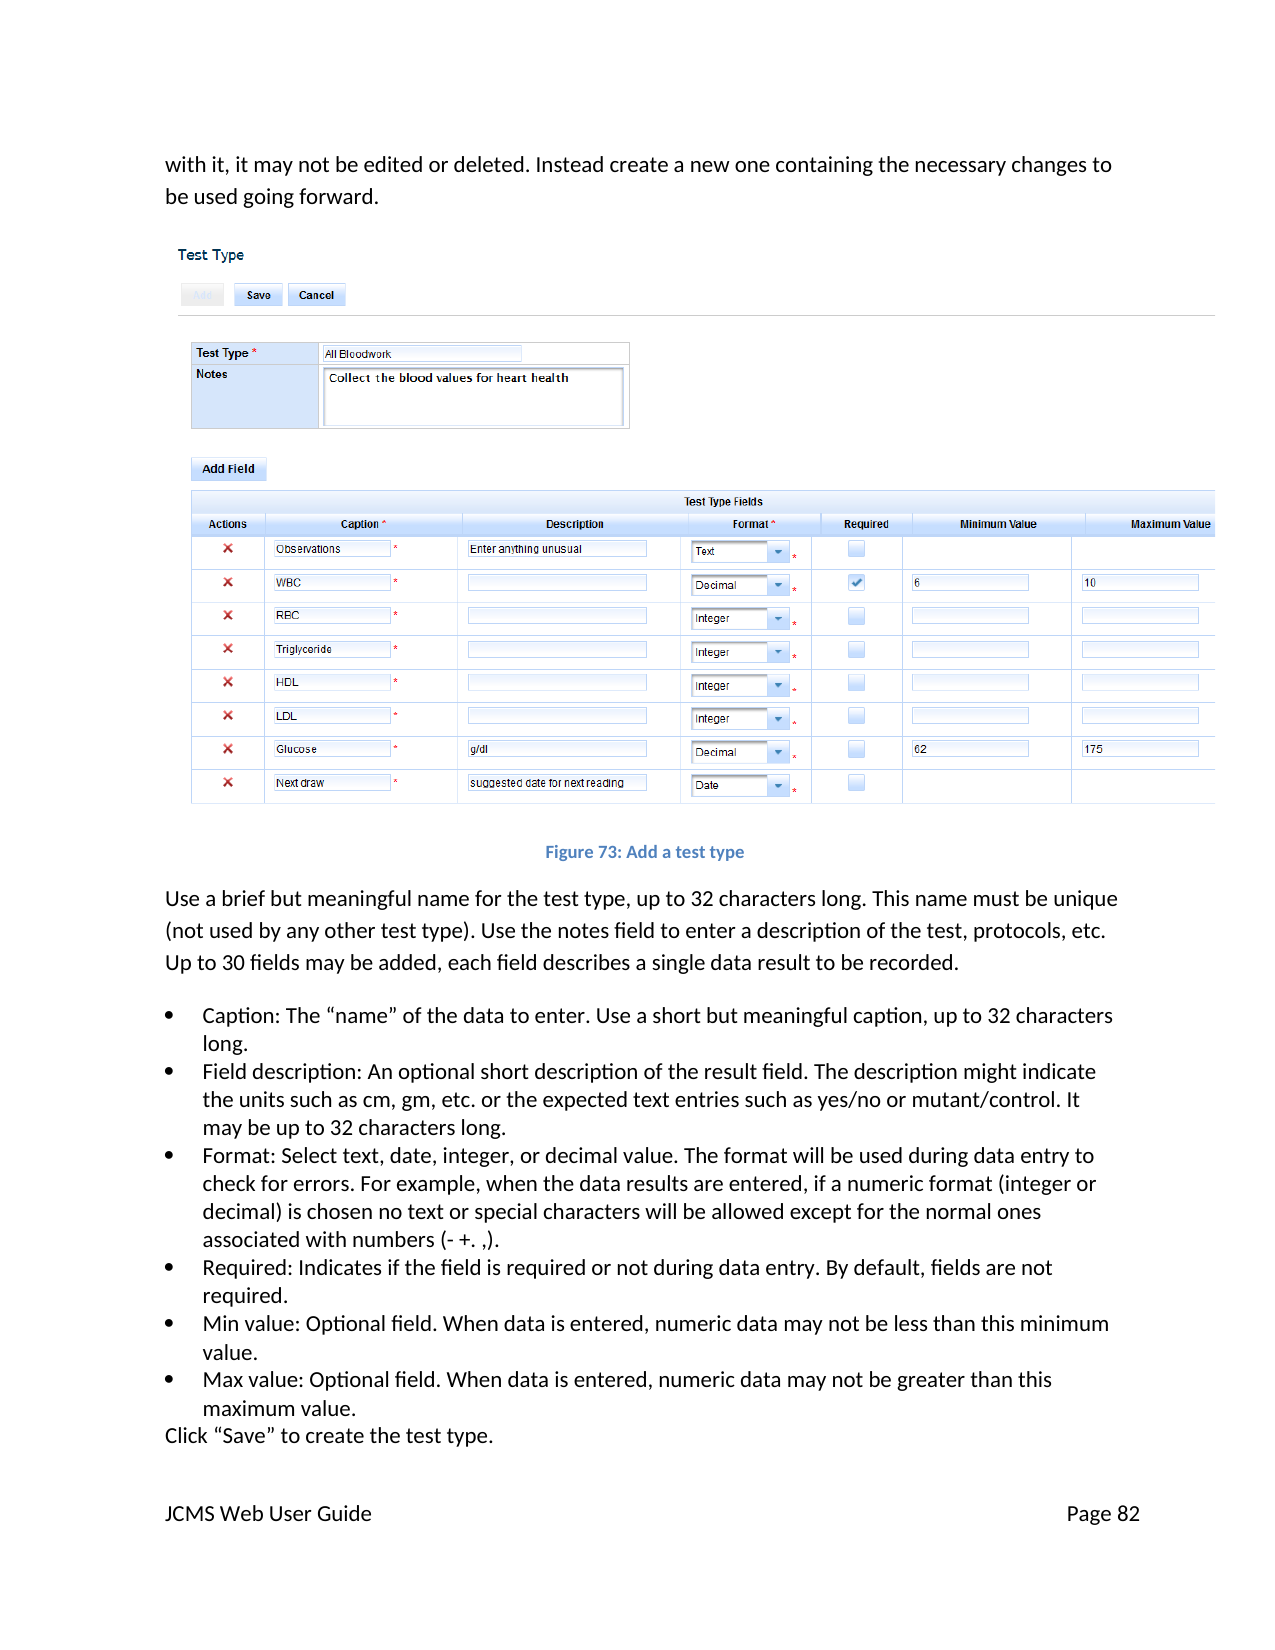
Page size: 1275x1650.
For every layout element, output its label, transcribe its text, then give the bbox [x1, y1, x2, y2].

text Click “Save” to create the test type. [165, 1422, 1125, 1450]
text Use a brief but meaningful name for the test type, up to 32 characters long. This name must be unique (not used by any other test type). Use the notes field to enter a description of the test, protocols, etc. Up to 30 fields may be added, each field describes a single data result to be recorded. [165, 884, 1125, 976]
list Caption: The “name” of the data to enter. Use a short but meaningful caption, up to 32 characters long. [165, 1001, 1125, 1057]
list Min value: Optional field. When data is entered, numeric data may not be less than this minimum value. [165, 1309, 1125, 1366]
list Format: Select text, date, integer, or decimal value. The format will be used during data entry to check for errors. For example, when the data results are entered, if a numeric format (integer or decimal) is chosen no text or special characters will be allowed except for the normal ones associated with numbers (- +. ,). [165, 1141, 1125, 1253]
list Required: Indicates if the field is required or not during data entry. By default, fields are not required. [165, 1253, 1125, 1309]
list Field description: An optional short description of the result field. The description might indicate the units such as cm, gm, etc. or the expected text entries such as yes/no or mutant/control. It may be up to 32 characters long. [165, 1057, 1125, 1141]
list Max value: Optional field. When data is entered, numeric data may not be greater than this maximum value. [165, 1366, 1125, 1422]
picture [165, 235, 1216, 816]
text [165, 150, 1125, 210]
